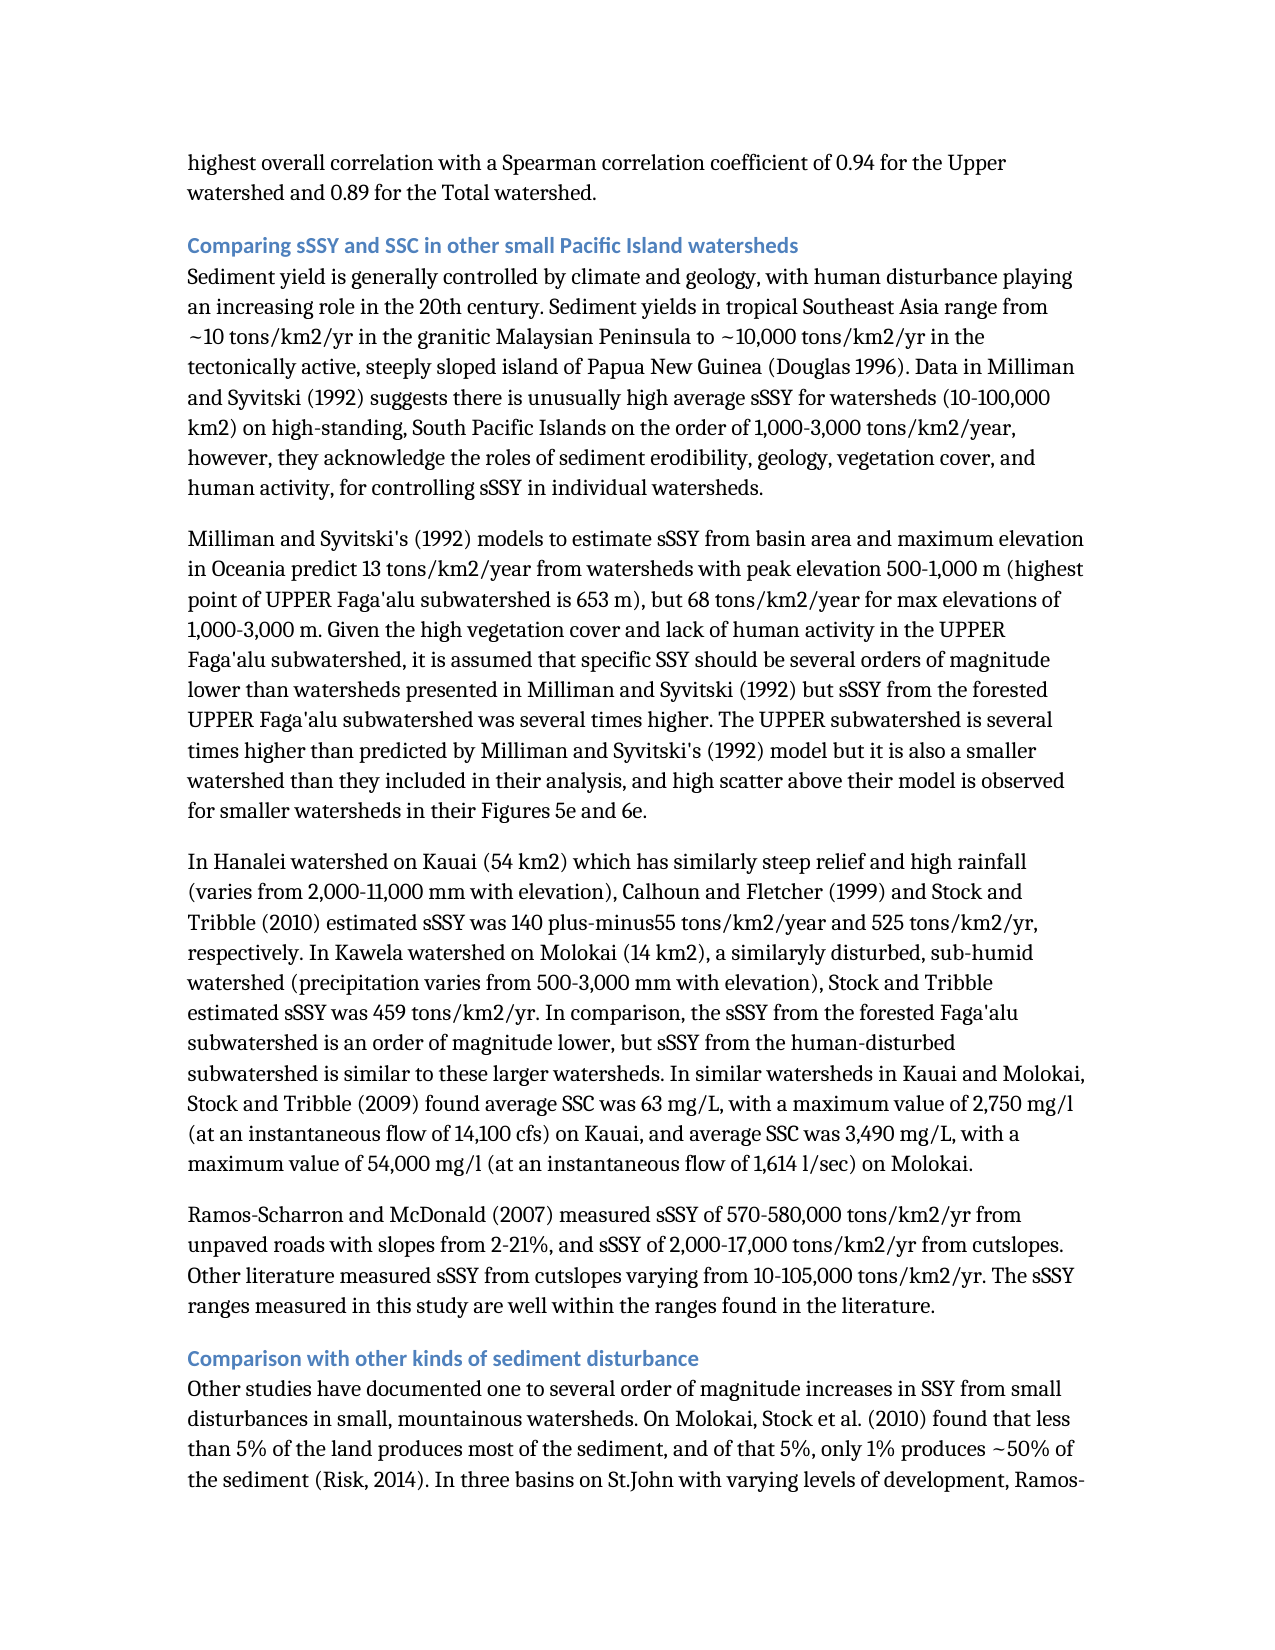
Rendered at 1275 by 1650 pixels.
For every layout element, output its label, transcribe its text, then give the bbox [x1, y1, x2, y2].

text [187, 1376, 1087, 1493]
text Ramos-Scharron and McDonald (2007) measured sSSY of 570-580,000 tons/km2/yr from unpaved roads with slopes from 2-21%, and sSSY of 2,000-17,000 tons/km2/yr from cutslopes. Other literature measured sSSY from cutslopes varying from 10-105,000 tons/km2/yr. The sSSY ranges measured in this study are well within the ranges found in the literature. [187, 1202, 1087, 1319]
text Milliman and Syvitski's (1992) models to estimate sSSY from basin area and maximum elevation in Oceania predict 13 tons/km2/year from watersheds with peak elevation 500-1,000 m (highest point of UPPER Faga'alu subwatershed is 653 m), but 68 tons/km2/year for max elevations of 1,000-3,000 m. Given the high vegetation cover and lack of human activity in the UPPER Faga'alu subwatershed, it is assumed that specific SSY should be several orders of magnitude lower than watersheds presented in Milliman and Syvitski (1992) but sSSY from the forested UPPER Faga'alu subwatershed was several times higher. The UPPER subwatershed is several times higher than predicted by Milliman and Syvitski's (1992) model but it is also a smaller watershed than they included in their analysis, and high scatter above their model is observed for smaller watersheds in their Figures 5e and 6e. [187, 526, 1087, 824]
subtitle Comparison with other kinds of sediment disturbance [187, 1344, 1087, 1372]
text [187, 150, 1087, 207]
text Sediment yield is generally controlled by climate and geology, with human disturbance playing an increasing role in the 20th century. Sediment yields in tropical Southeast Asia range from ~10 tons/km2/yr in the granitic Malaysian Peninsula to ~10,000 tons/km2/yr in the tectonically active, steeply sloped island of Papua New Guinea (Douglas 1996). Data in Milliman and Syvitski (1992) suggests there is unusually high average sSSY for watersheds (10-100,000 km2) on high-standing, South Pacific Islands on the order of 1,000-3,000 tons/km2/year, however, they acknowledge the roles of sediment erodibility, geology, vegetation cover, and human activity, for controlling sSSY in individual watersheds. [187, 263, 1087, 501]
subtitle Comparing sSSY and SSC in other small Pacific Island watersheds [187, 231, 1087, 259]
text In Hanalei watershed on Kauai (54 km2) which has similarly steep relief and high rainfall (varies from 2,000-11,000 mm with elevation), Calhoun and Fletcher (1999) and Stock and Tribble (2010) estimated sSSY was 140 plus-minus55 tons/km2/year and 525 tons/km2/yr, respectively. In Kawela watershed on Molokai (14 km2), a similaryly disturbed, sub-humid watershed (precipitation varies from 500-3,000 mm with elevation), Stock and Tribble estimated sSSY was 459 tons/km2/yr. In comparison, the sSSY from the forested Faga'alu subwatershed is an order of magnitude lower, but sSSY from the human-disturbed subwatershed is similar to these larger watersheds. In similar watersheds in Kauai and Molokai, Stock and Tribble (2009) found average SSC was 63 mg/L, with a maximum value of 2,750 mg/l (at an instantaneous flow of 14,100 cfs) on Kauai, and average SSC was 3,490 mg/L, with a maximum value of 54,000 mg/l (at an instantaneous flow of 1,614 l/sec) on Molokai. [187, 849, 1087, 1177]
